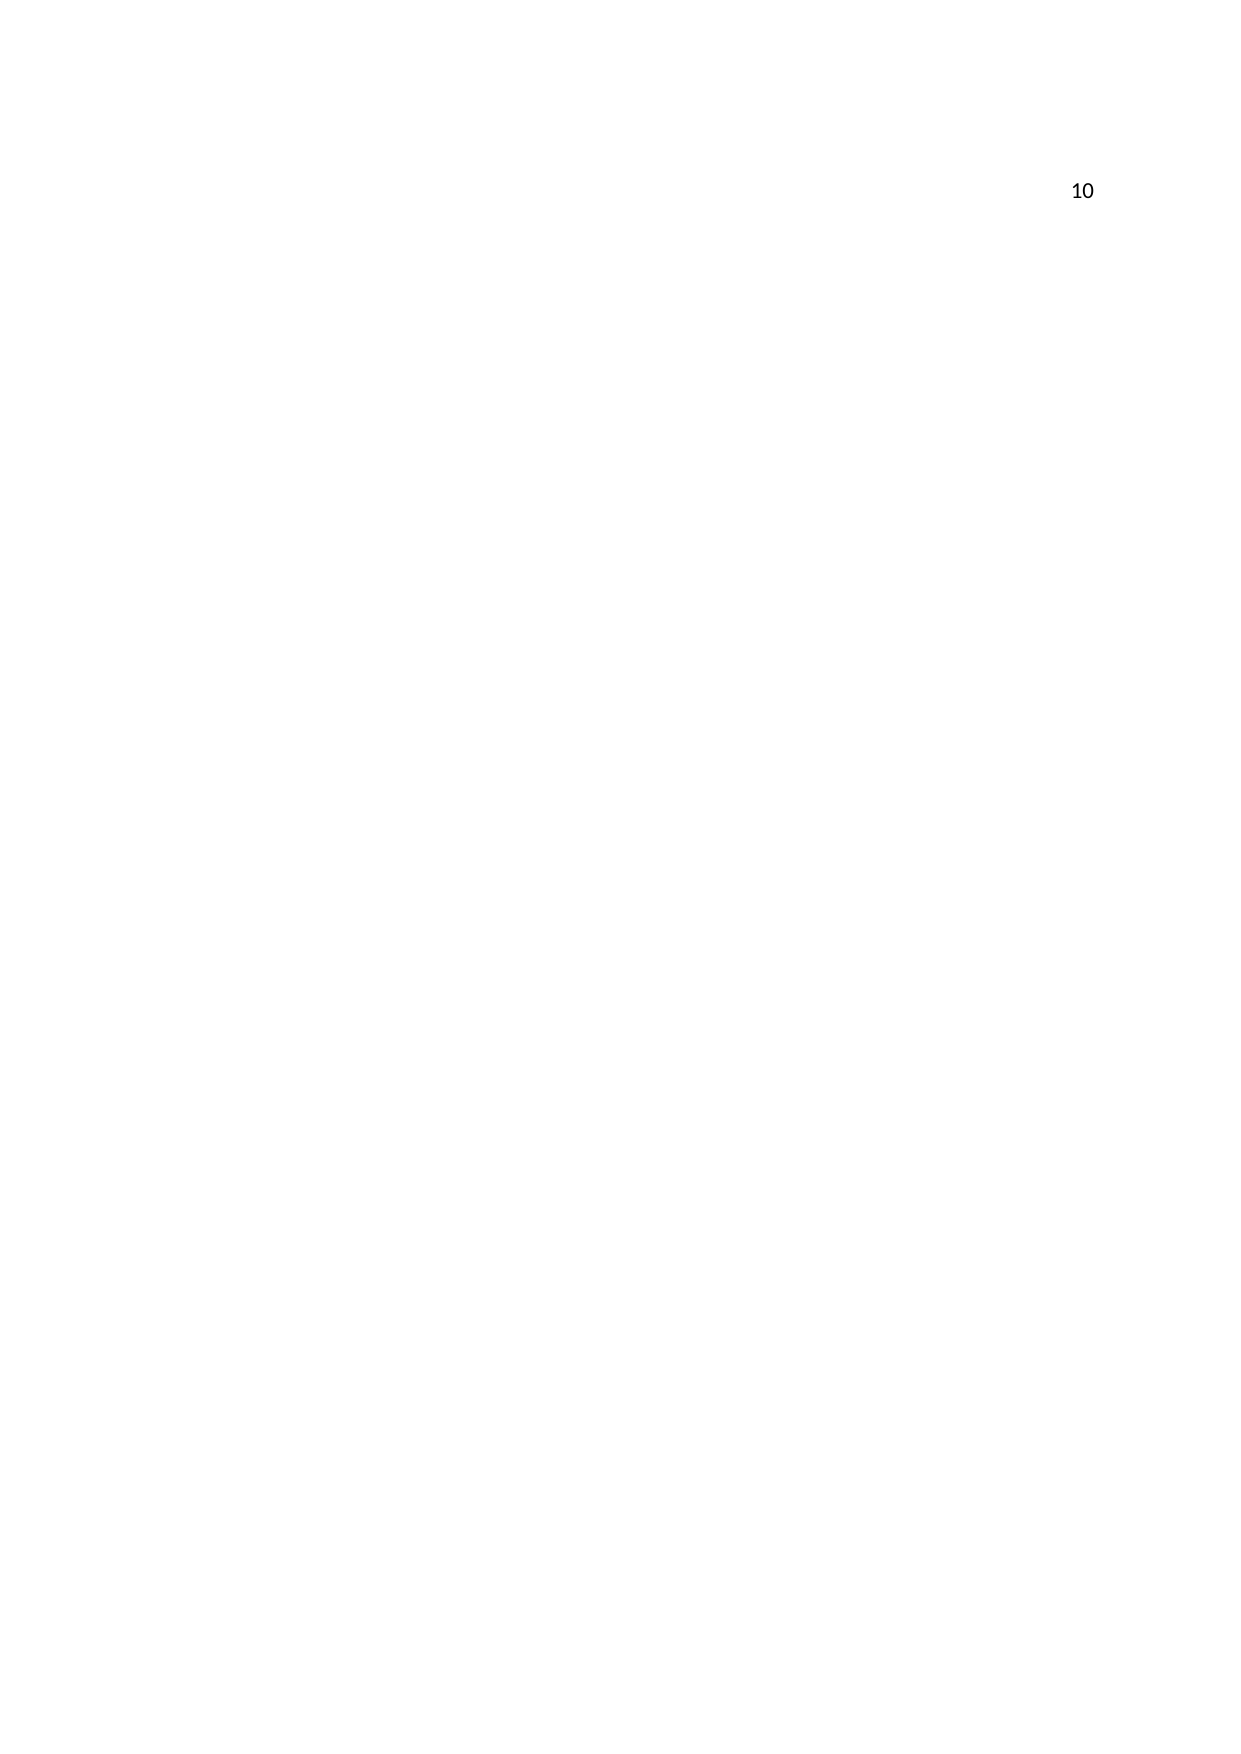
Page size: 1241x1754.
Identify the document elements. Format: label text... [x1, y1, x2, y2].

text 10 [148, 176, 1094, 204]
